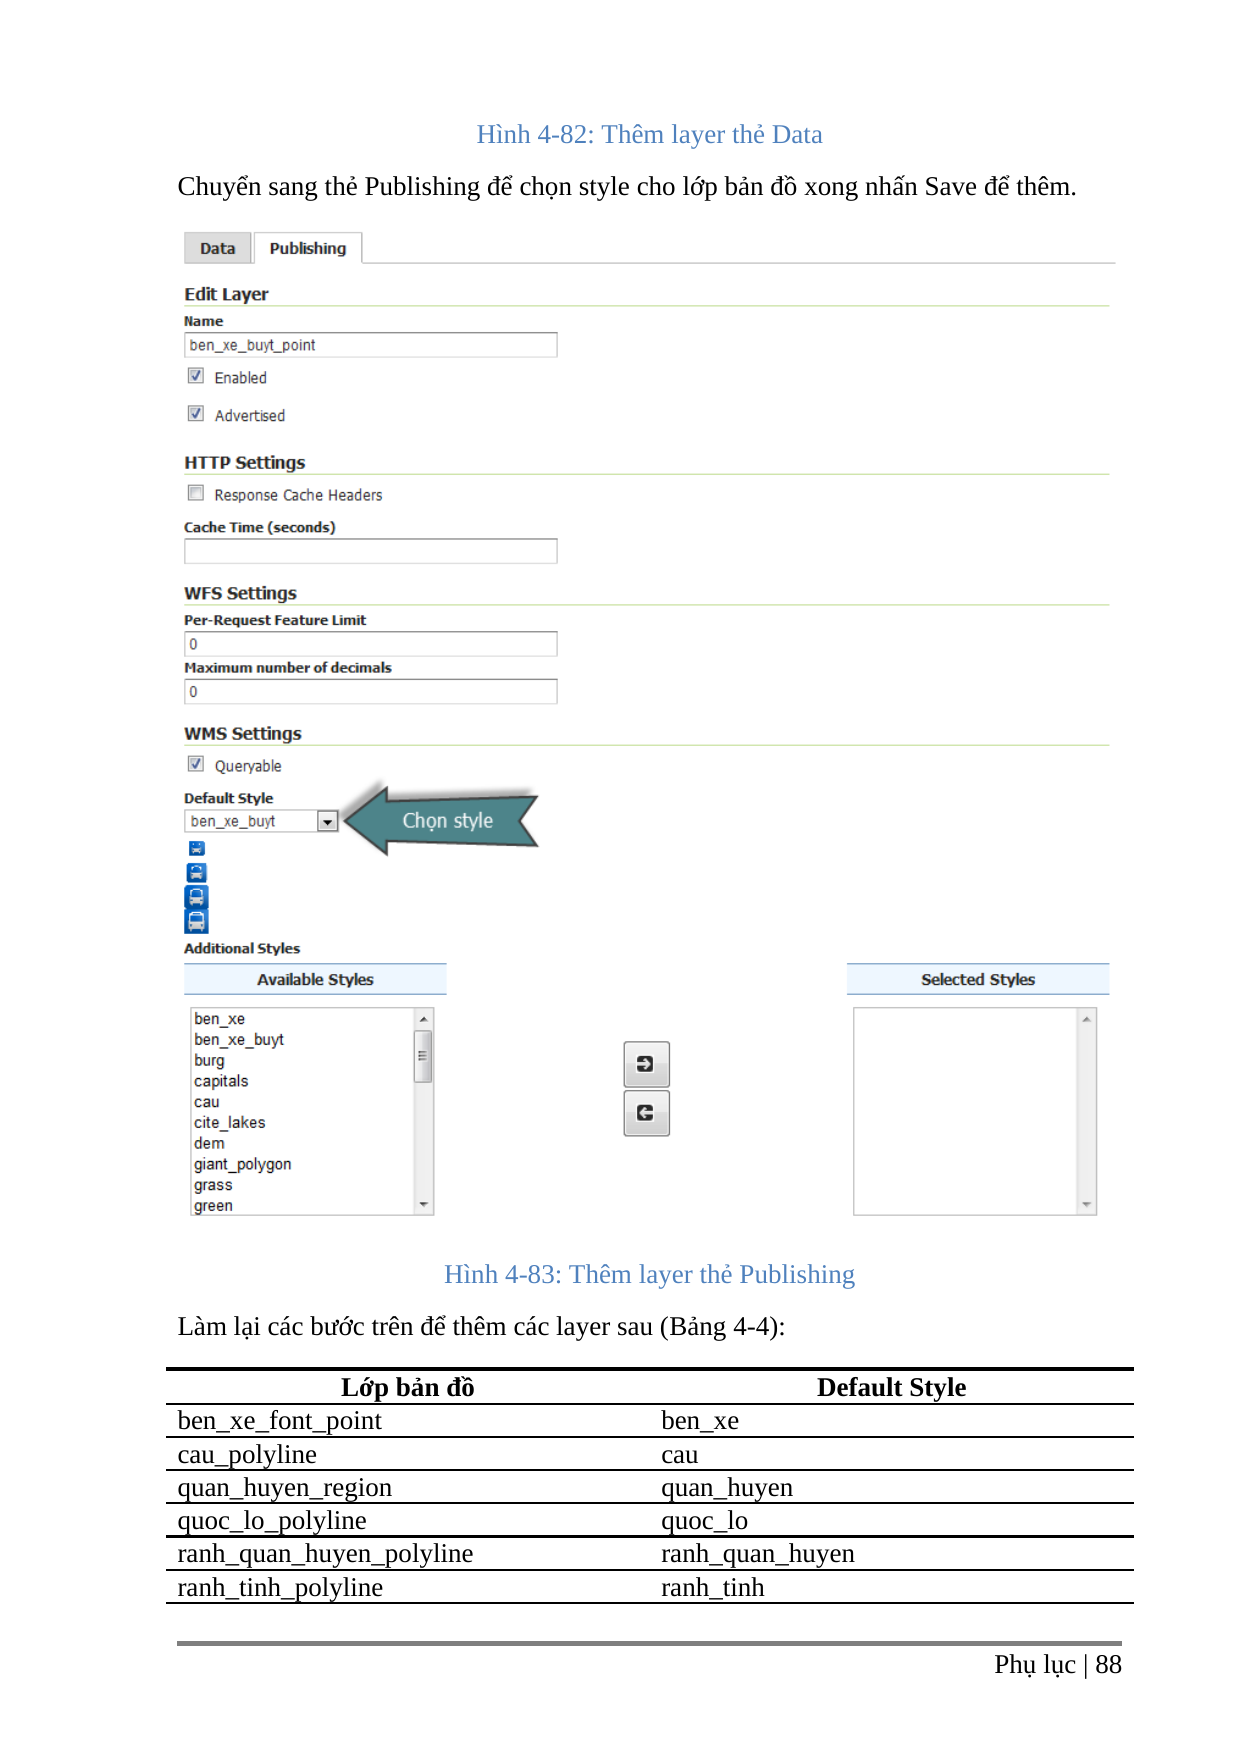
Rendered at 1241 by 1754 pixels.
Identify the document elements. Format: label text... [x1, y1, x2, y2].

table_header Default Style [650, 1371, 1133, 1402]
text Chuyển sang thẻ Publishing để chọn style cho lớp bản đồ xong nhấn Save để thêm. [177, 170, 1122, 201]
table_cell quan_huyen [650, 1471, 1133, 1502]
table_cell quan_huyen_region [166, 1471, 650, 1502]
table_cell ben_xe_font_point [166, 1405, 650, 1436]
table_header Lớp bản đồ [166, 1371, 650, 1402]
table_cell quoc_lo_polyline [166, 1504, 650, 1535]
table_cell cau_polyline [166, 1438, 650, 1469]
table_cell ranh_quan_huyen [650, 1538, 1133, 1568]
table_cell ben_xe [650, 1405, 1133, 1436]
table_cell ranh_tinh_polyline [166, 1571, 650, 1602]
table_cell quoc_lo [650, 1504, 1133, 1535]
table_cell cau [650, 1438, 1133, 1469]
table_cell ranh_tinh [650, 1571, 1133, 1602]
picture [177, 226, 1123, 1233]
table_cell ranh_quan_huyen_polyline [166, 1538, 650, 1568]
